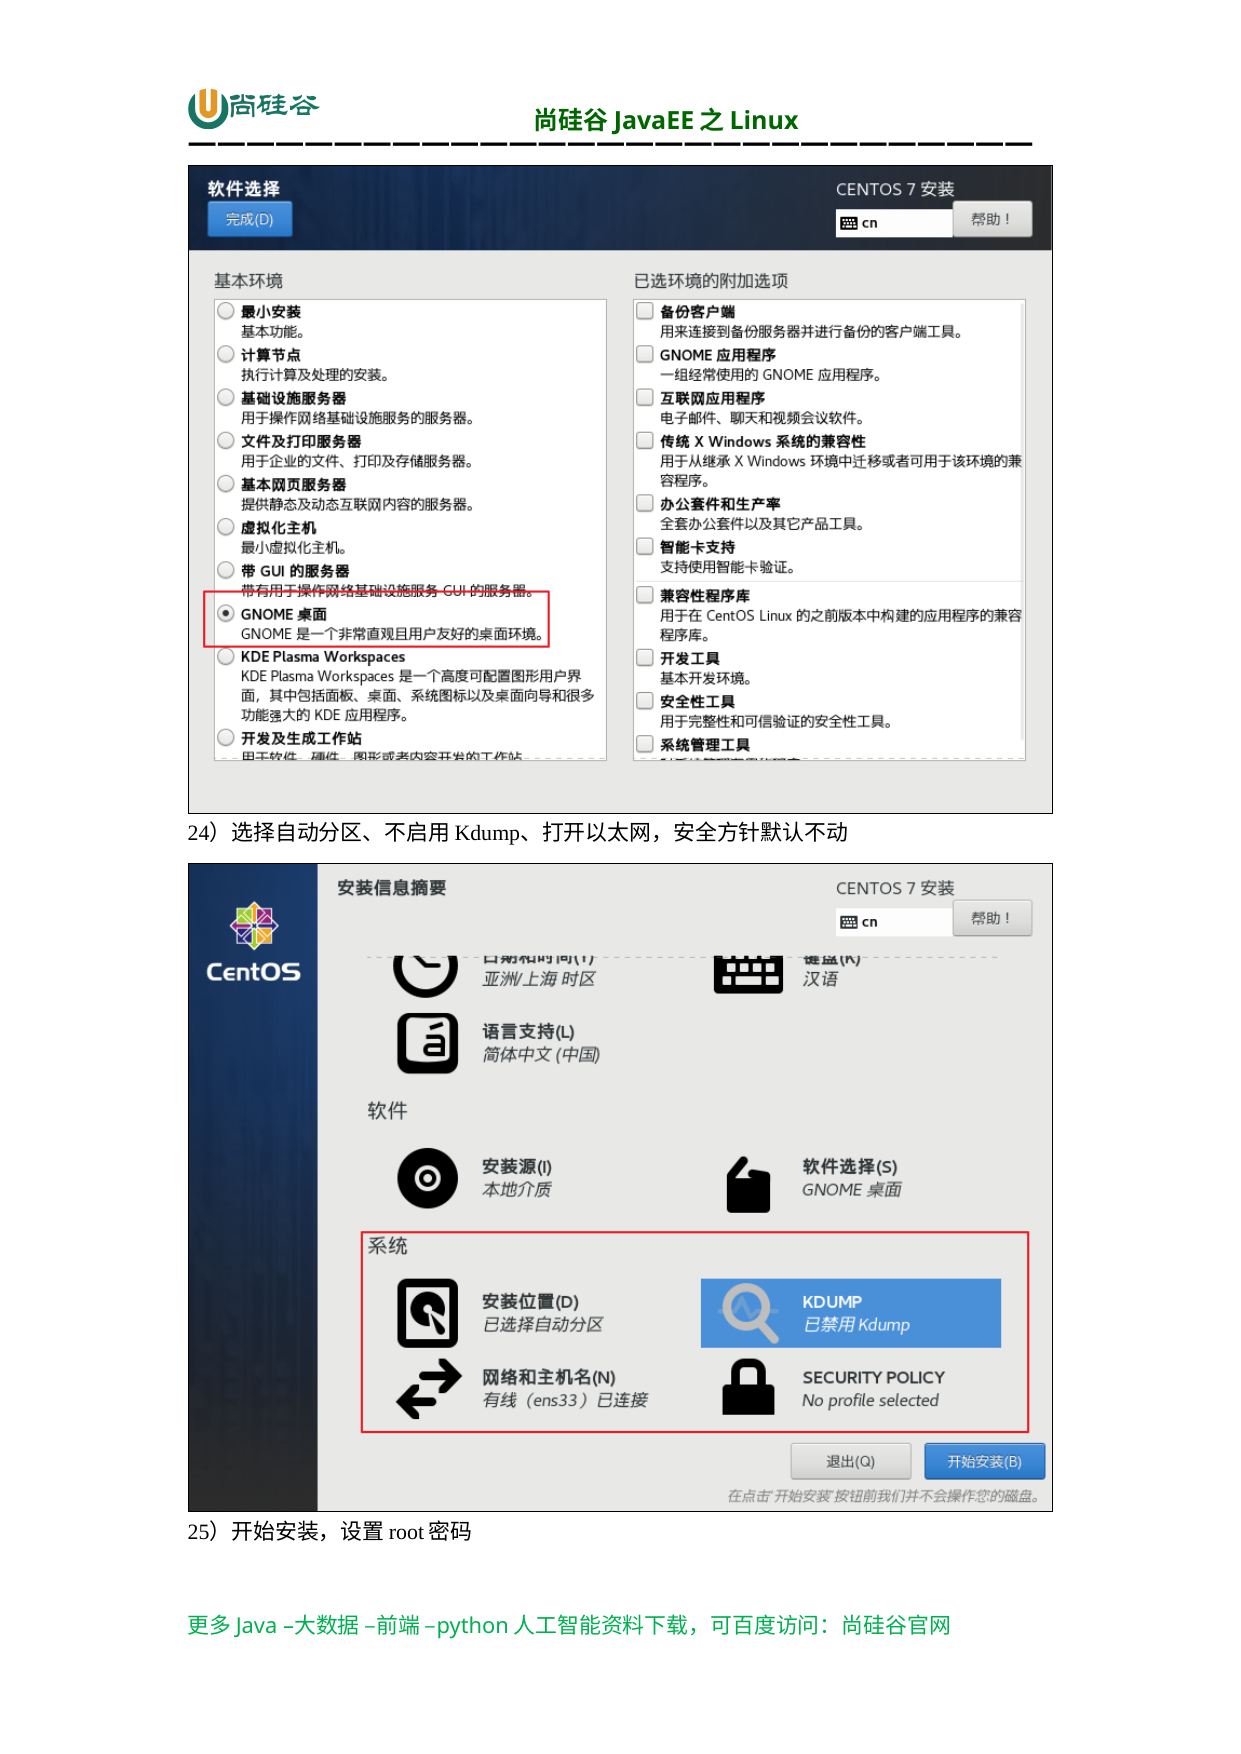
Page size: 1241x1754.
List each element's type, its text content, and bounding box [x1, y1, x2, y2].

text 25）开始安装，设置root密码 [187, 1513, 1053, 1546]
picture [187, 88, 321, 130]
text 24）选择自动分区、不启用Kdump、打开以太网，安全方针默认不动 [187, 815, 1053, 847]
picture [189, 166, 1052, 813]
picture [189, 864, 1052, 1511]
